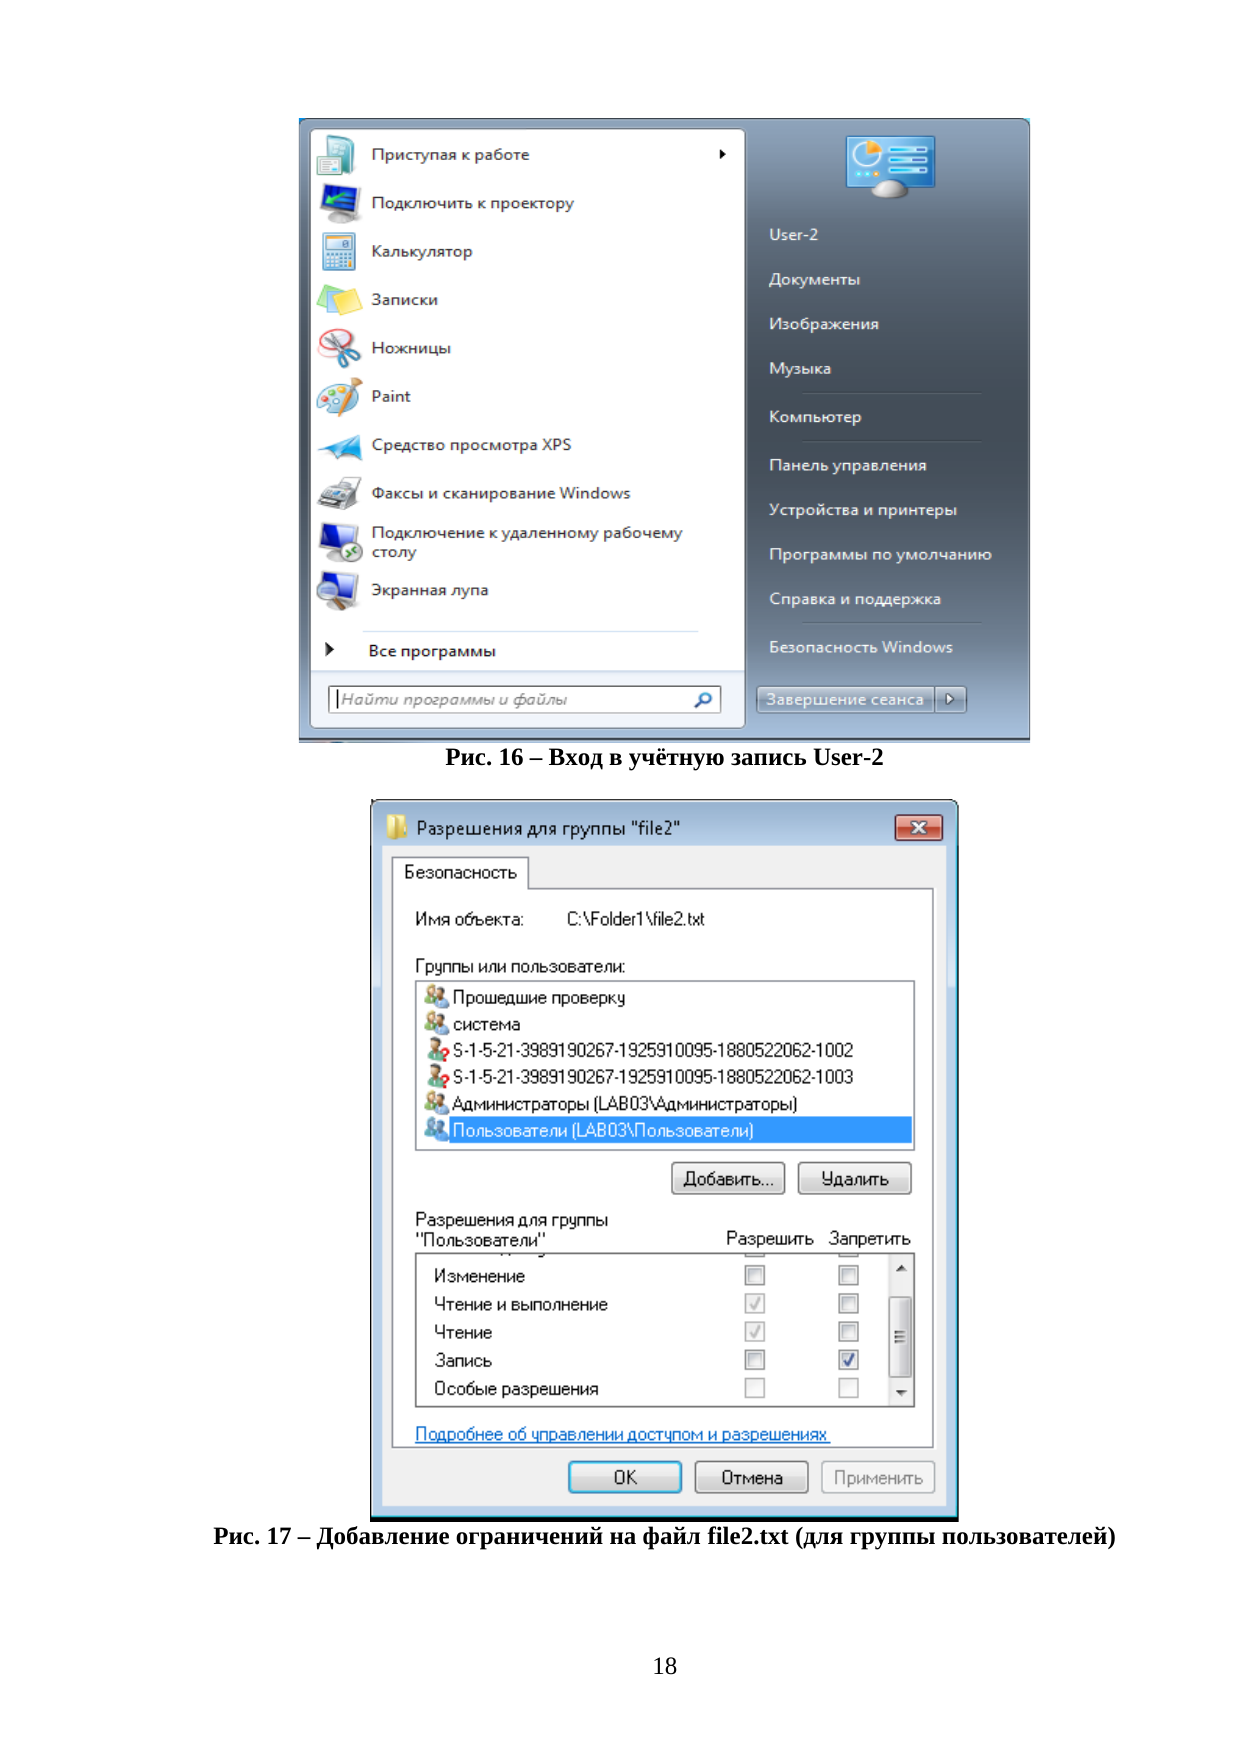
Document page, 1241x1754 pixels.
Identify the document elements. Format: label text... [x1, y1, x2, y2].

picture [370, 799, 959, 1522]
picture [298, 118, 1031, 743]
text Рис. 16 – Вход в учётную запись User-2 [177, 742, 1152, 771]
text Рис. 17 – Добавление ограничений на файл file2.txt (для группы пользователей) [177, 1521, 1152, 1550]
